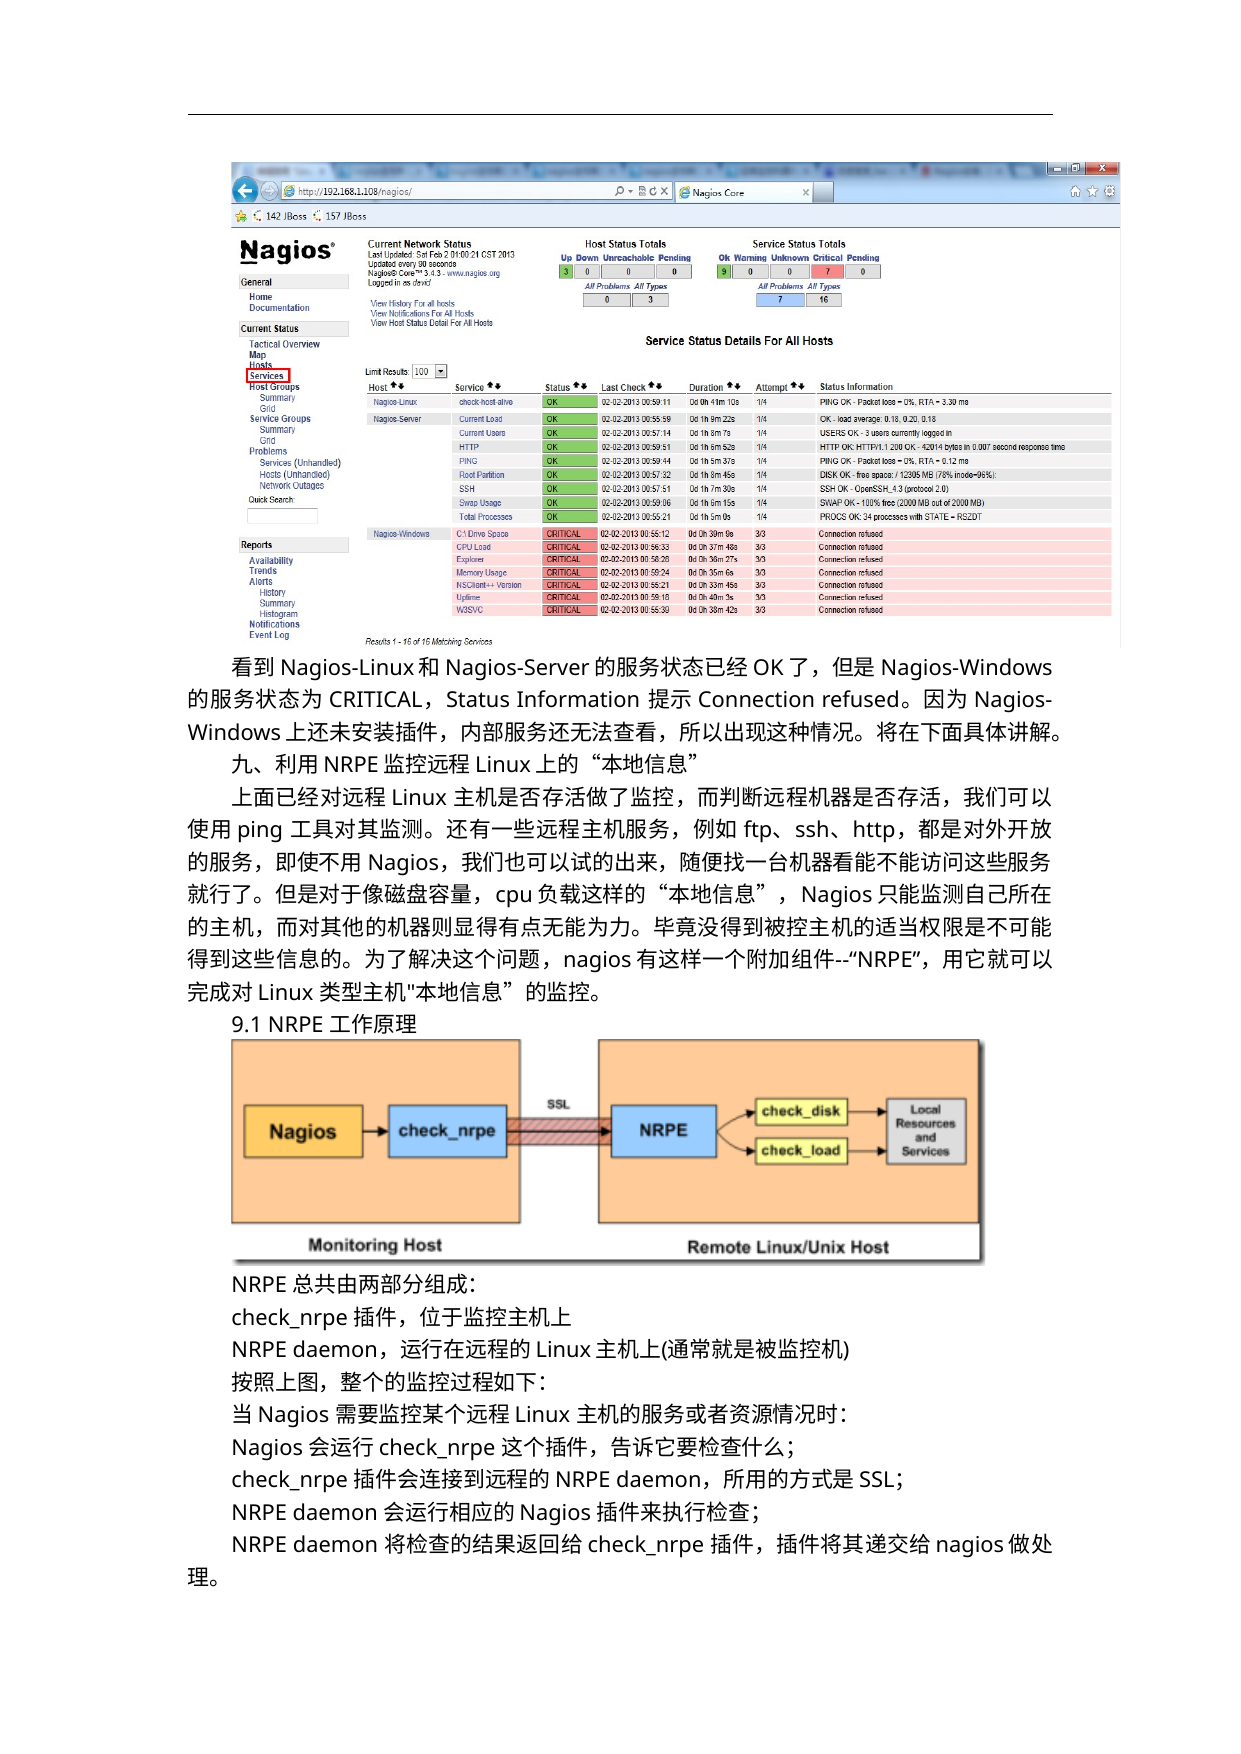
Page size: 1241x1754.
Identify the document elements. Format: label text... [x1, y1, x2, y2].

text 上面已经对远程Linux 主机是否存活做了监控，而判断远程机器是否存活，我们可以使用ping 工具对其监测。还有一些远程主机服务，例如ftp、ssh、http，都是对外开放的服务，即使不用Nagios，我们也可以试的出来，随便找一台机器看能不能访问这些服务就行了。但是对于像磁盘容量，cpu负载这样的“本地信息”，Nagios只能监测自己所在的主机，而对其他的机器则显得有点无能为力。毕竟没得到被控主机的适当权限是不可能得到这些信息的。为了解决这个问题，nagios有这样一个附加组件--“NRPE”，用它就可以完成对Linux 类型主机"本地信息”的监控。 [187, 779, 1053, 1007]
text check_nrpe 插件，位于监控主机上 [187, 1299, 1053, 1332]
text 当Nagios 需要监控某个远程Linux 主机的服务或者资源情况时： [187, 1397, 1053, 1429]
text 9.1 NRPE 工作原理 [187, 1007, 1053, 1039]
text 看到Nagios-Linux和Nagios-Server的服务状态已经OK了，但是Nagios-Windows的服务状态为CRITICAL，Status Information 提示Connection refused。因为Nagios-Windows上还未安装插件，内部服务还无法查看，所以出现这种情况。将在下面具体讲解。 [187, 649, 1053, 747]
text NRPE daemon 会运行相应的Nagios 插件来执行检查； [187, 1494, 1053, 1527]
text NRPE 总共由两部分组成： [187, 1267, 1053, 1299]
text NRPE daemon 将检查的结果返回给check_nrpe 插件，插件将其递交给nagios做处理。 [187, 1527, 1053, 1592]
text check_nrpe 插件会连接到远程的NRPE daemon，所用的方式是SSL； [187, 1462, 1053, 1494]
text 按照上图，整个的监控过程如下： [187, 1364, 1053, 1397]
picture [231, 162, 1121, 648]
picture [231, 1039, 986, 1266]
text Nagios 会运行check_nrpe 这个插件，告诉它要检查什么； [187, 1429, 1053, 1462]
text 九、利用NRPE监控远程Linux上的“本地信息” [187, 747, 1053, 779]
text NRPE daemon，运行在远程的Linux主机上(通常就是被监控机) [187, 1332, 1053, 1364]
